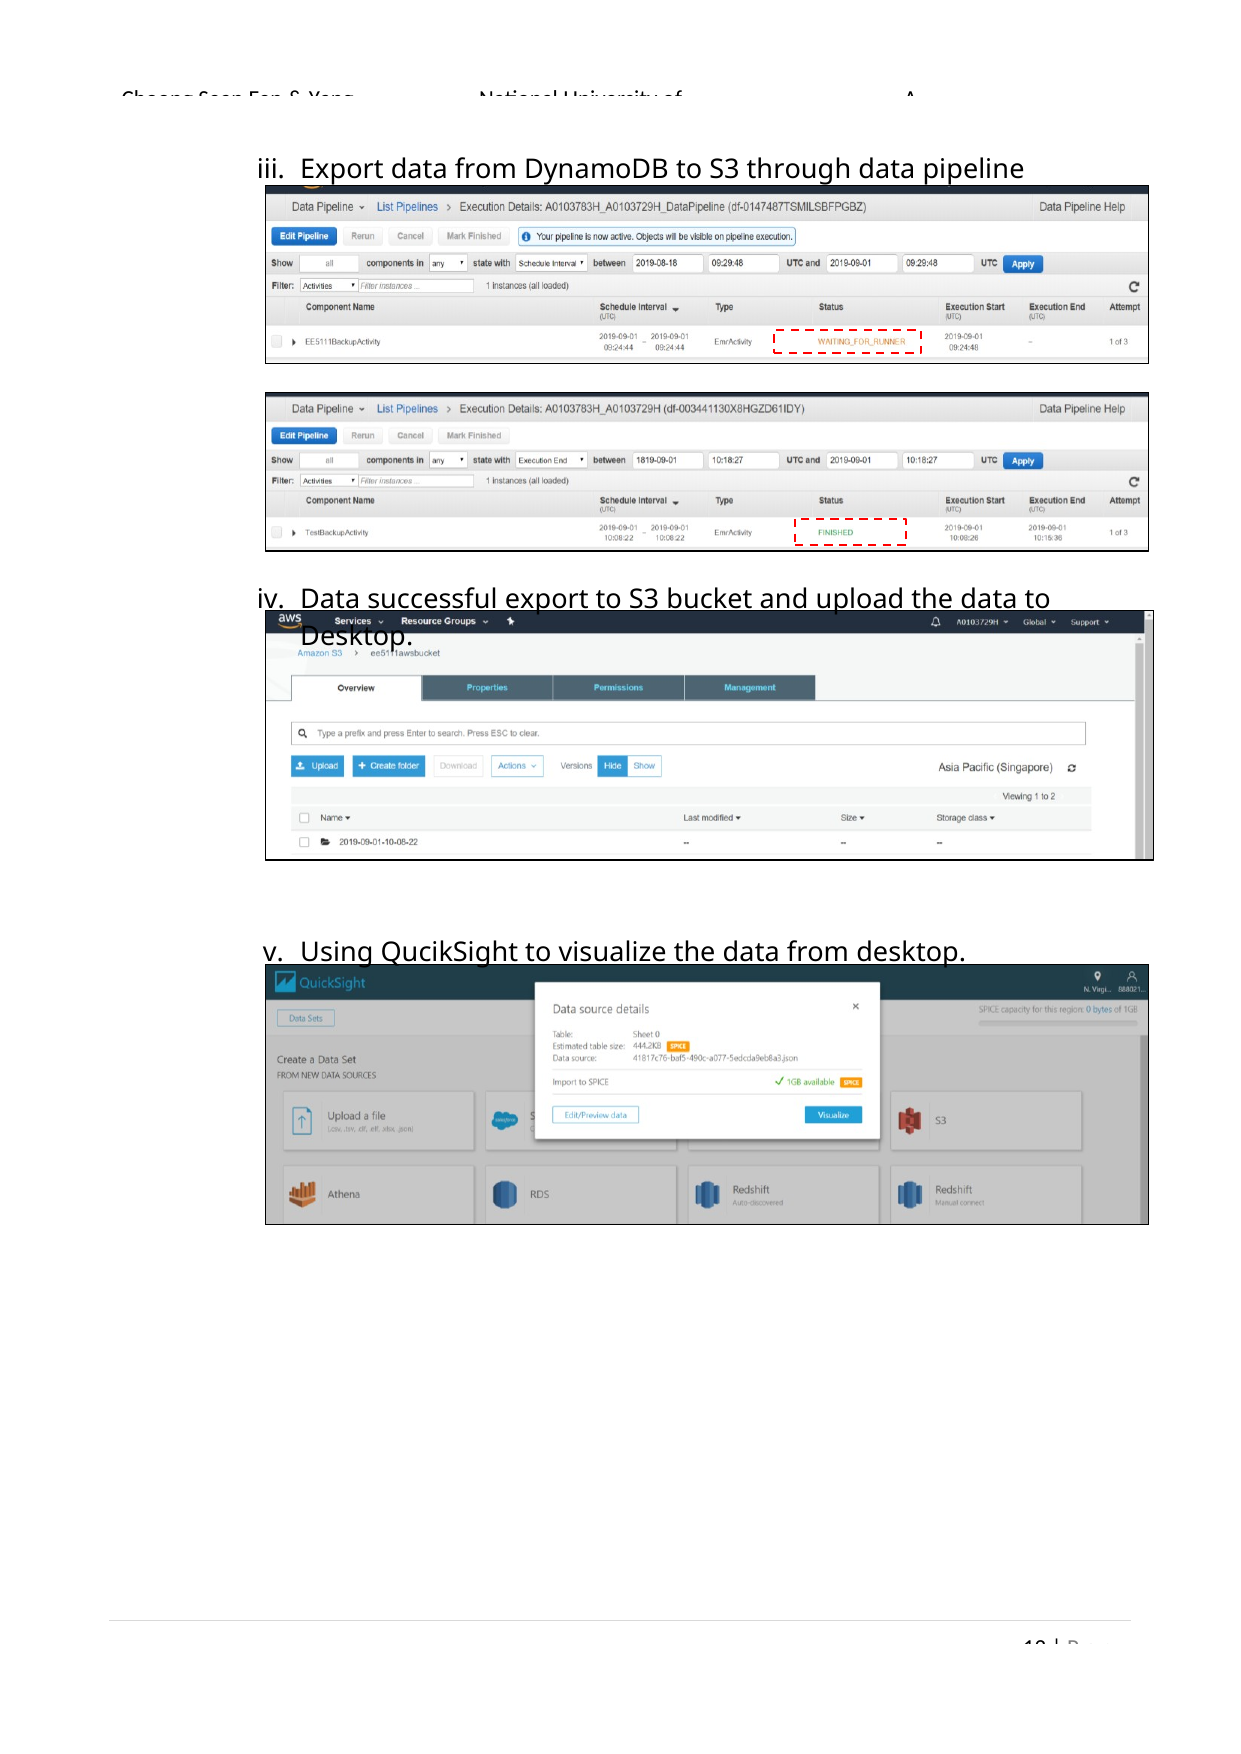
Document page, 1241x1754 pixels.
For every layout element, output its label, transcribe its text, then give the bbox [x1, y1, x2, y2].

picture [266, 611, 1153, 859]
picture [266, 186, 1148, 363]
subtitle Using QucikSight to visualize the data from desktop. [263, 933, 1142, 970]
subtitle Data successful export to S3 bucket and upload the data to Desktop. [257, 579, 1142, 653]
picture [266, 965, 1148, 1224]
subtitle Export data from DynamoDB to S3 through data pipeline [257, 149, 1142, 186]
picture [266, 393, 1148, 550]
